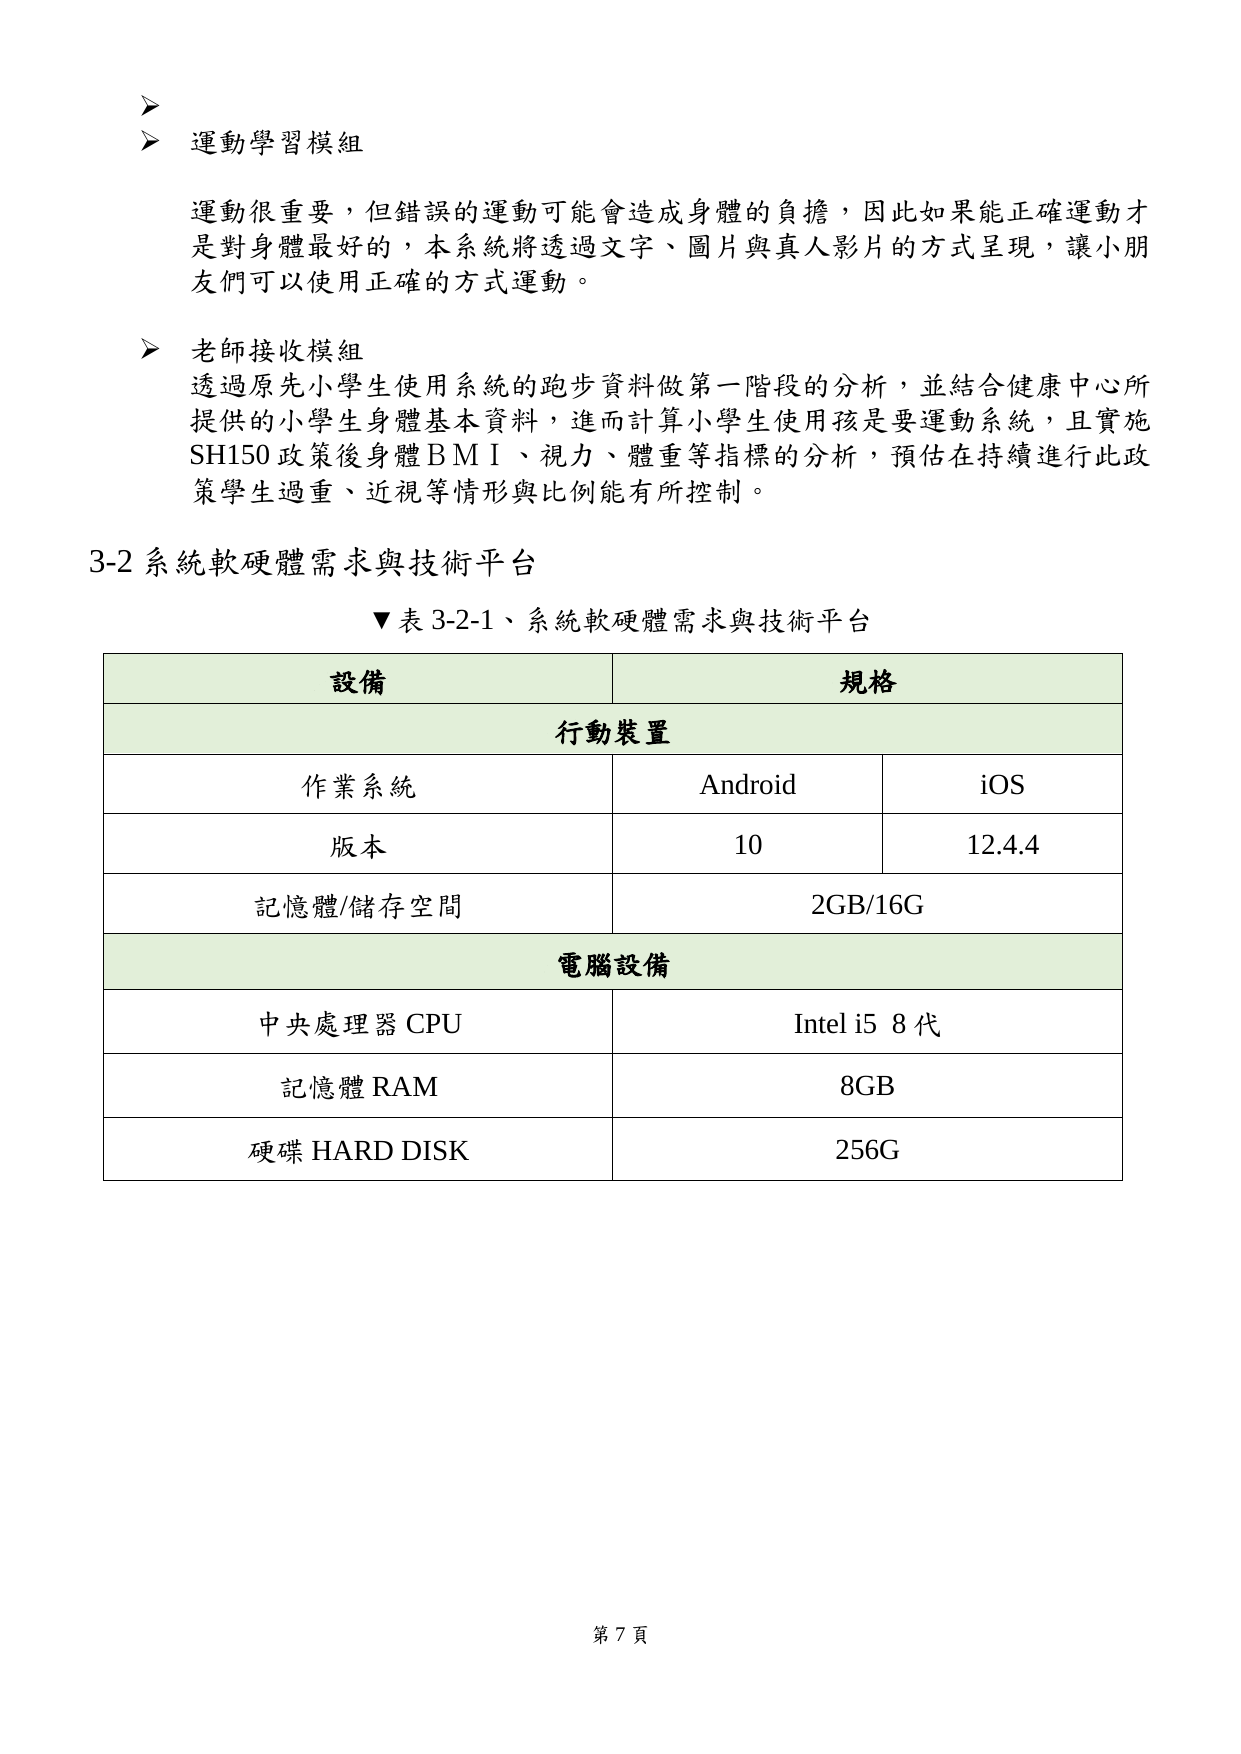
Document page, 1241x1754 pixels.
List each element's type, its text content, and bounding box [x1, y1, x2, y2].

table_cell Intel i5 8代 [613, 990, 1122, 1053]
text 運動很重要，但錯誤的運動可能會造成身體的負擔，因此如果能正確運動才是對身體最好的，本系統將透過文字、圖片與真人影片的方式呈現，讓小朋友們可以使用正確的方式運動。 [189, 191, 1152, 296]
table_cell 8GB [613, 1054, 1122, 1117]
table_cell 256G [613, 1118, 1122, 1180]
table_cell 中央處理器CPU [104, 990, 612, 1053]
table_cell 記憶體RAM [104, 1054, 612, 1117]
table_cell 10 [613, 814, 882, 873]
text 透過原先小學生使用系統的跑步資料做第一階段的分析，並結合健康中心所提供的小學生身體基本資料，進而計算小學生使用孩是要運動系統，且實施SH150政策後身體ＢＭＩ、視力、體重等指標的分析，預估在持續進行此政策學生過重、近視等情形與比例能有所控制。 [189, 365, 1152, 506]
table_cell 2GB/16G [613, 874, 1122, 933]
table_cell 行動裝置 [104, 704, 1122, 753]
table_cell 硬碟HARD DISK [104, 1118, 612, 1180]
text ▼表3-2-1、系統軟硬體需求與技術平台 [89, 600, 1152, 636]
table_cell 記憶體/儲存空間 [104, 874, 612, 933]
subtitle 3-2系統軟硬體需求與技術平台 [89, 539, 1152, 580]
table_cell 12.4.4 [883, 814, 1122, 873]
list 運動學習模組 [139, 122, 1152, 158]
table_cell iOS [883, 755, 1122, 813]
table_cell 電腦設備 [104, 934, 1122, 989]
table_cell 版本 [104, 814, 612, 873]
table_header 規格 [613, 654, 1122, 703]
table_cell 作業系統 [104, 755, 612, 813]
table_header 設備 [104, 654, 612, 703]
table_cell Android [613, 755, 882, 813]
list 老師接收模組 [139, 330, 1152, 365]
